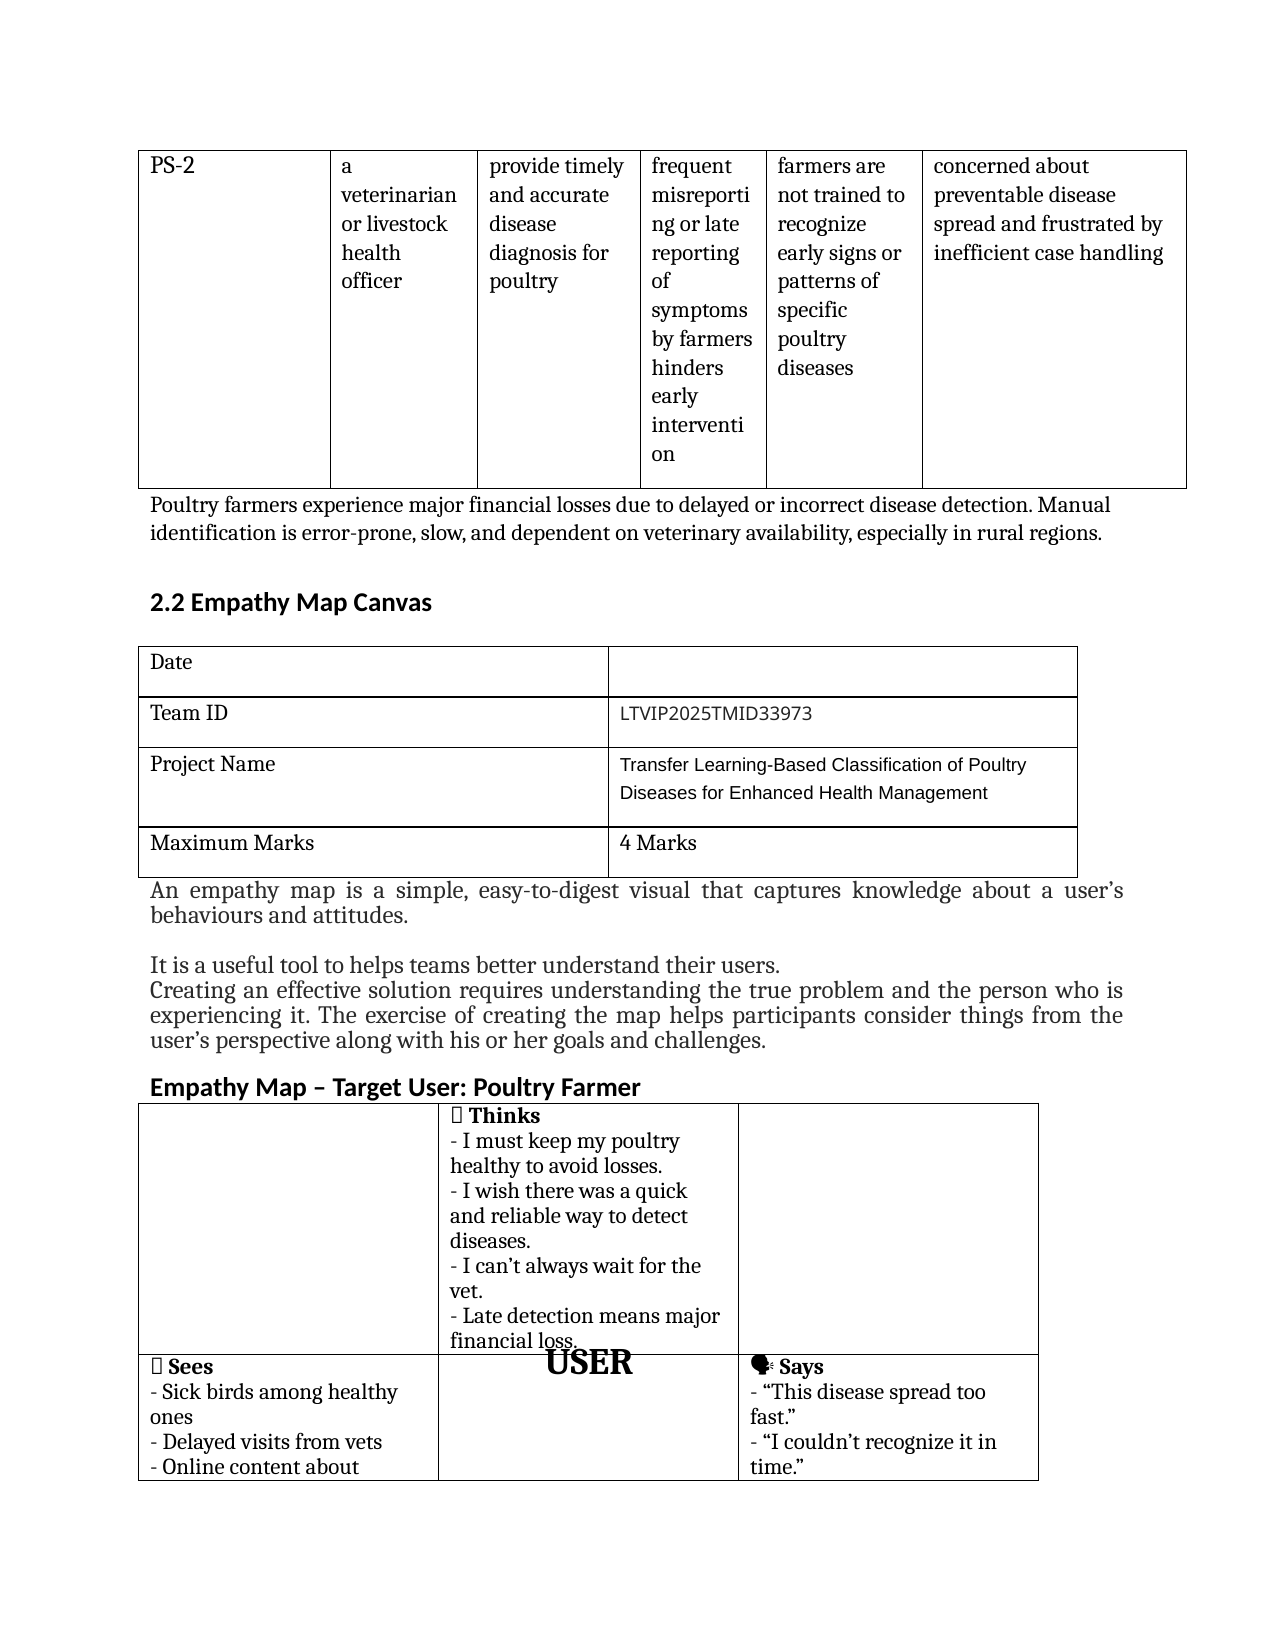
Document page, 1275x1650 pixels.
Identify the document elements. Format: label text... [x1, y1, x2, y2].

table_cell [739, 1355, 1038, 1480]
table_cell Project Name [139, 748, 608, 826]
table_header 🧠 Thinks - I must keep my poultry healthy to avoid losses. - I wish there was a quick and reliable way to detect diseases. - I can’t always wait for the vet. - Late detection means major financial loss. [439, 1104, 738, 1354]
table_header [739, 1104, 1038, 1354]
table_header [139, 1104, 438, 1354]
table_cell frequent misreporting or late reporting of symptoms by farmers hinders early intervention [641, 151, 766, 488]
table_cell USER [439, 1355, 738, 1480]
table_cell a veterinarian or livestock health officer [331, 151, 477, 488]
text Poultry farmers experience major financial losses due to delayed or incorrect disease detection. Manual identification is error-prone, slow, and dependent on veterinary availability, especially in rural regions. [150, 489, 1125, 547]
table_cell Team ID [139, 698, 608, 747]
table_cell provide timely and accurate disease diagnosis for poultry [478, 151, 640, 488]
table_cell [139, 1355, 438, 1480]
text Creating an effective solution requires understanding the true problem and the person who is experiencing it. The exercise of creating the map helps participants consider things from the user’s perspective along with his or her goals and challenges. [150, 978, 1125, 1053]
table_header Date [139, 647, 608, 696]
text An empathy map is a simple, easy-to-digest visual that captures knowledge about a user’s behaviours and attitudes. [150, 878, 1125, 928]
table_cell Transfer Learning-Based Classification of Poultry Diseases for Enhanced Health Management [609, 748, 1077, 826]
table_cell Maximum Marks [139, 828, 608, 877]
table_header [609, 647, 1077, 696]
text 2.2 Empathy Map Canvas [150, 588, 1125, 617]
table_cell PS-2 [139, 151, 330, 488]
table_cell concerned about preventable disease spread and frustrated by inefficient case handling [923, 151, 1186, 488]
table_cell 4 Marks [609, 828, 1077, 877]
table_cell farmers are not trained to recognize early signs or patterns of specific poultry diseases [767, 151, 922, 488]
text Empathy Map – Target User: Poultry Farmer [150, 1074, 1125, 1103]
table_cell LTVIP2025TMID33973 [609, 698, 1077, 747]
text It is a useful tool to helps teams better understand their users. [150, 953, 1125, 978]
